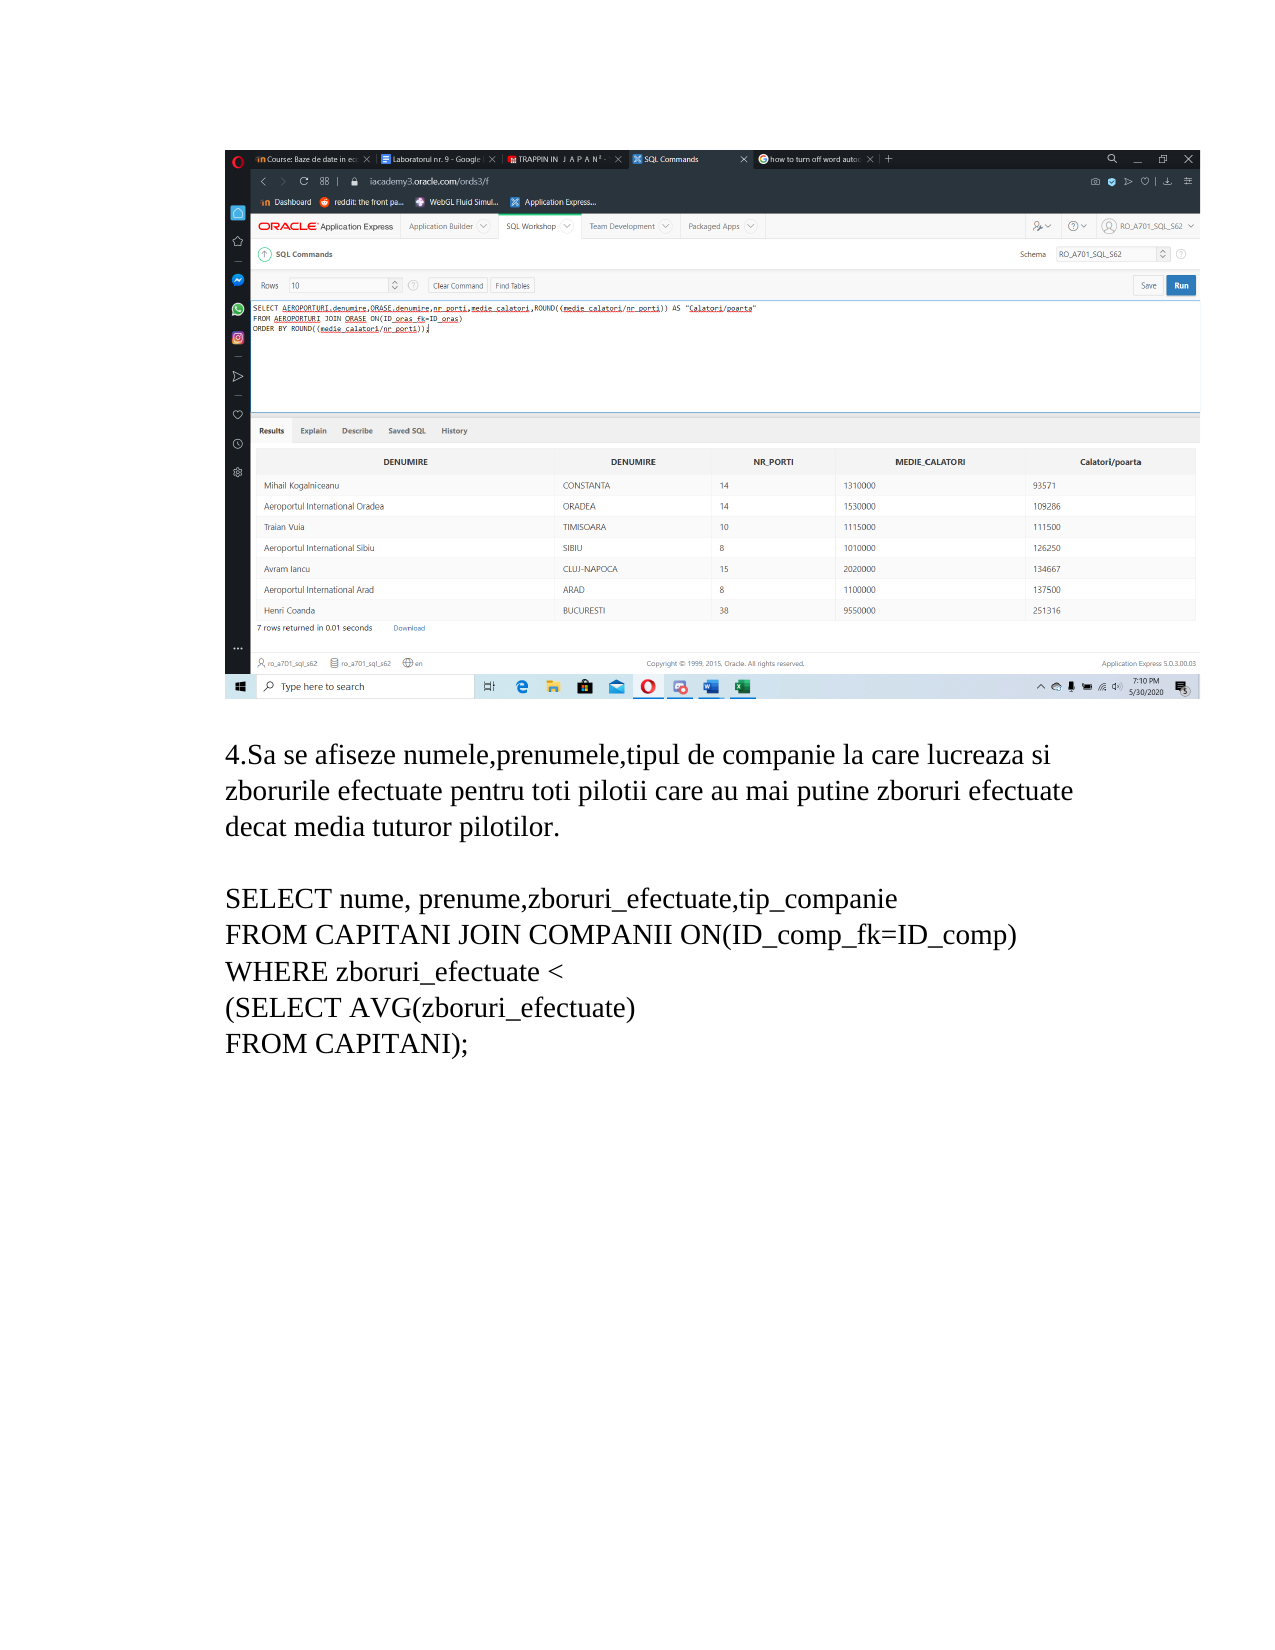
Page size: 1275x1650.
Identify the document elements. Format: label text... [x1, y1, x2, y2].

list FROM CAPITANI); [225, 1026, 1125, 1059]
list WHERE zboruri_efectuate < [225, 954, 1125, 987]
list (SELECT AVG(zboruri_efectuate) [225, 990, 1125, 1023]
list 4.Sa se afiseze numele,prenumele,tipul de companie la care lucreaza si zborurile efectuate pentru toti pilotii care au mai putine zboruri efectuate decat media tuturor pilotilor. [225, 737, 1125, 843]
list SELECT nume, prenume,zboruri_efectuate,tip_companie [225, 881, 1125, 915]
list FROM CAPITANI JOIN COMPANII ON(ID_comp_fk=ID_comp) [225, 917, 1125, 951]
picture [225, 150, 1200, 699]
